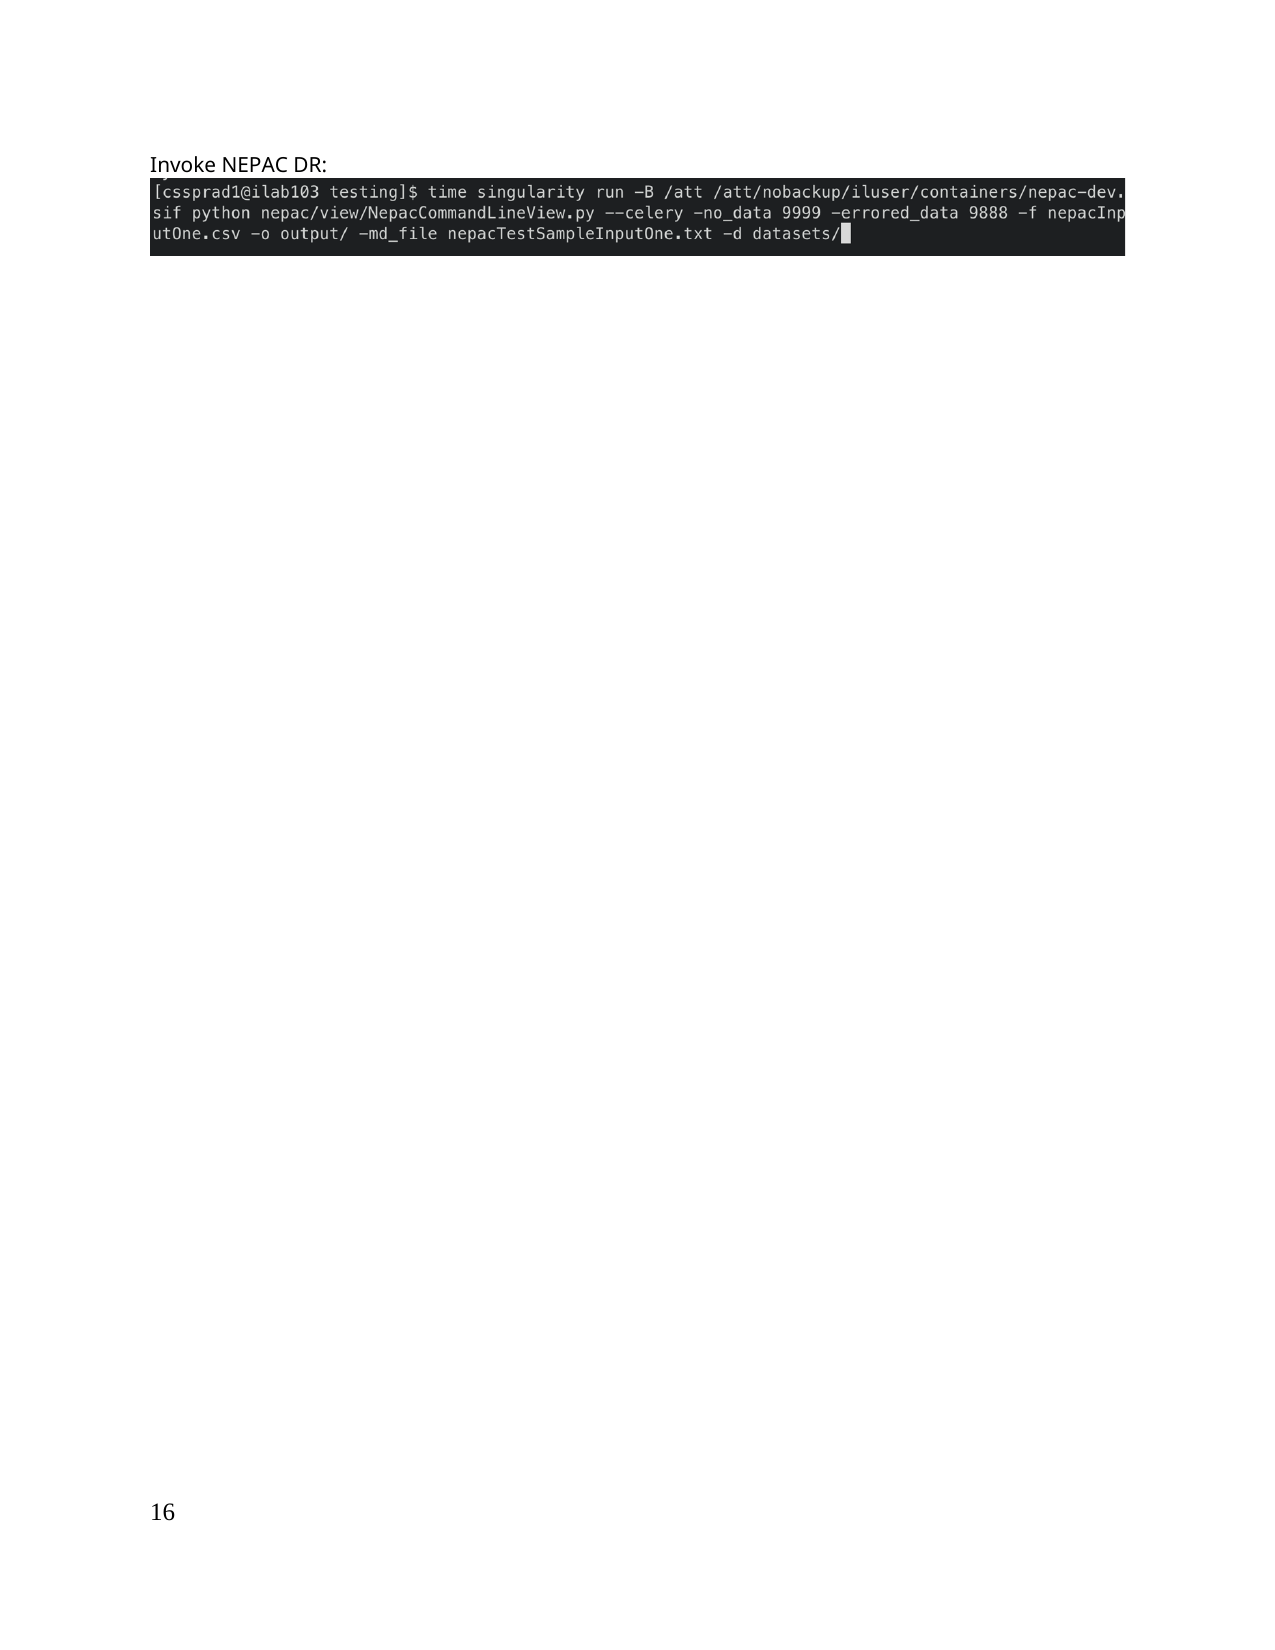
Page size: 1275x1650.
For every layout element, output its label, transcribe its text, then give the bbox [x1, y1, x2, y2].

text Invoke NEPAC DR: [150, 150, 1125, 178]
picture [150, 178, 1125, 256]
